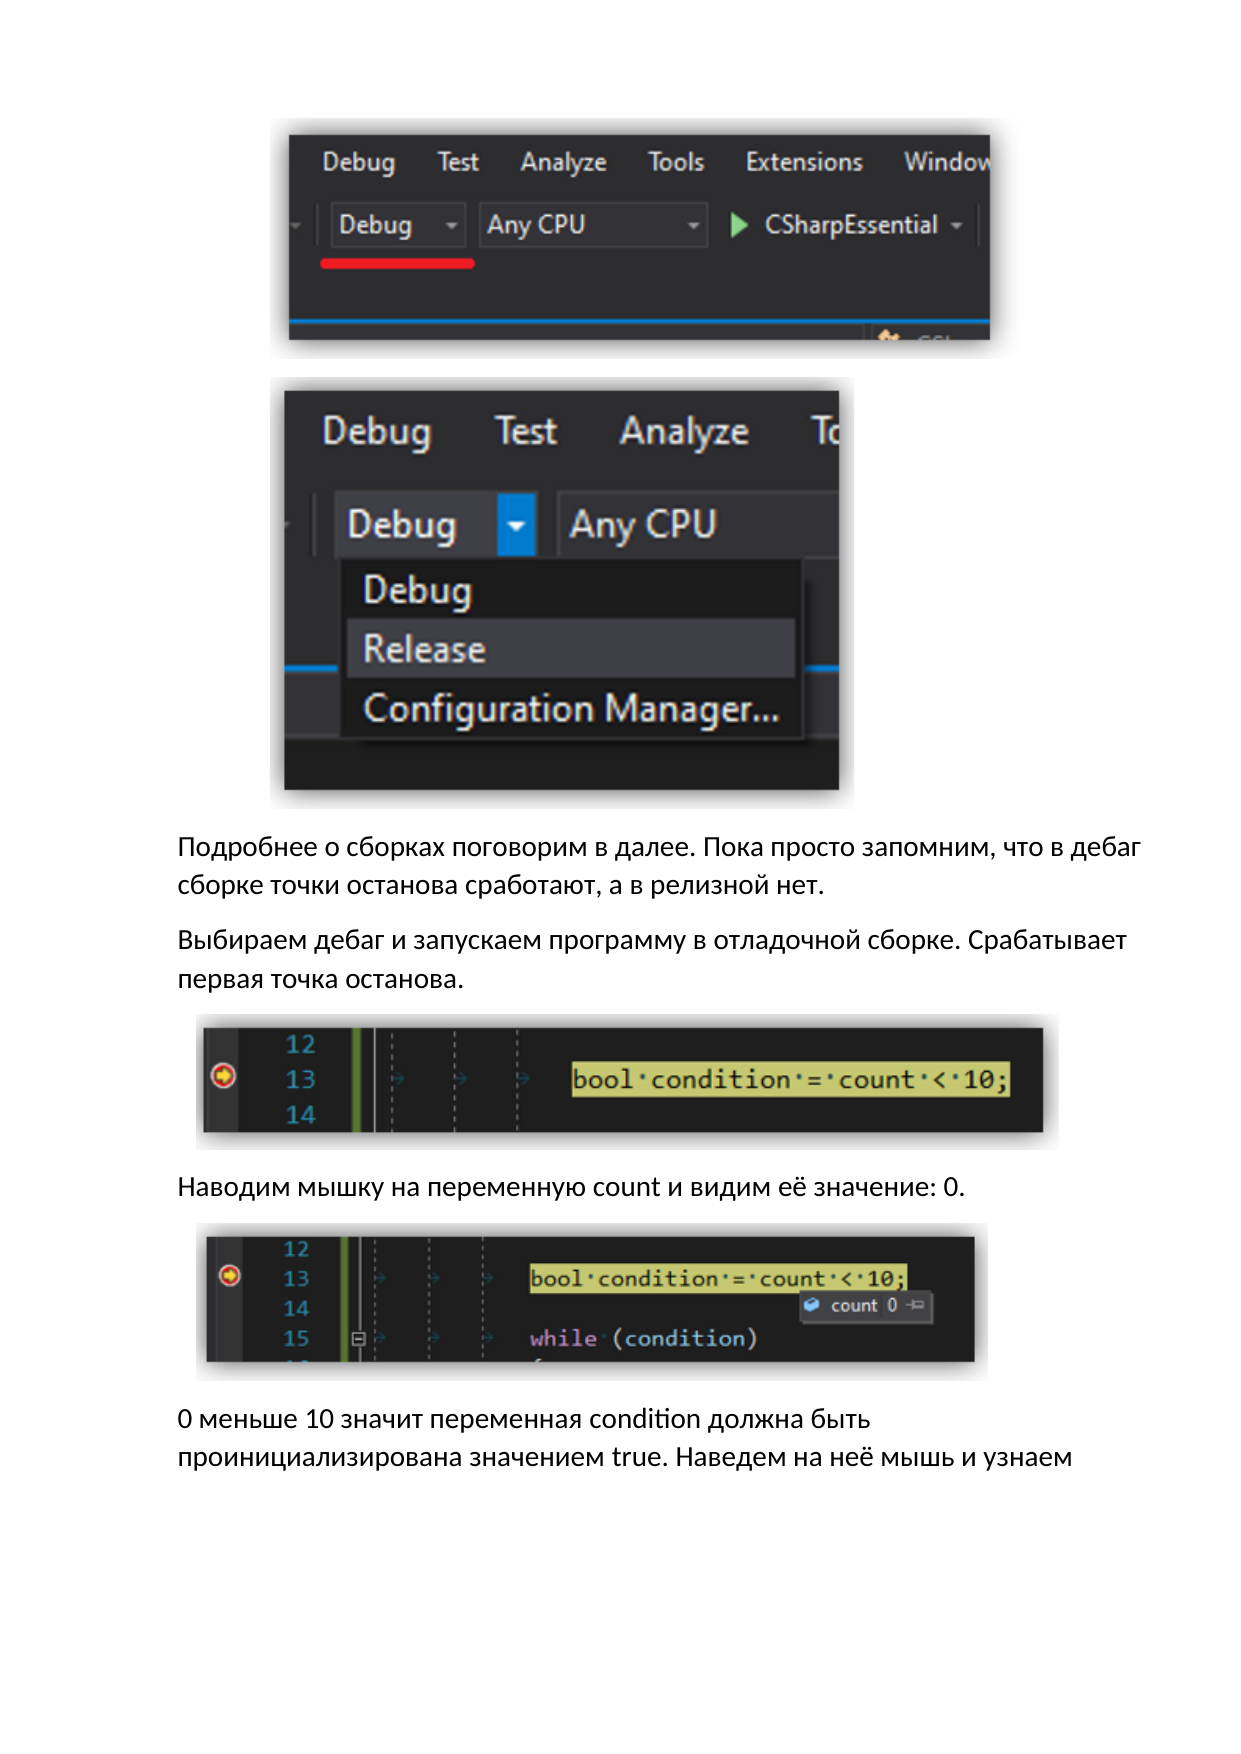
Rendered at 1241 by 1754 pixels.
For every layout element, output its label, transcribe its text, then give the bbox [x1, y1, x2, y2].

text Подробнее о сборках поговорим в далее. Пока просто запомним, что в дебаг сборке точки останова сработают, а в релизной нет. [177, 828, 1152, 902]
text Наводим мышку на переменную count и видим её значение: 0. [177, 1168, 1152, 1204]
text Выбираем дебаг и запускаем программу в отладочной сборке. Срабатывает первая точка останова. [177, 921, 1152, 995]
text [177, 1400, 1152, 1474]
